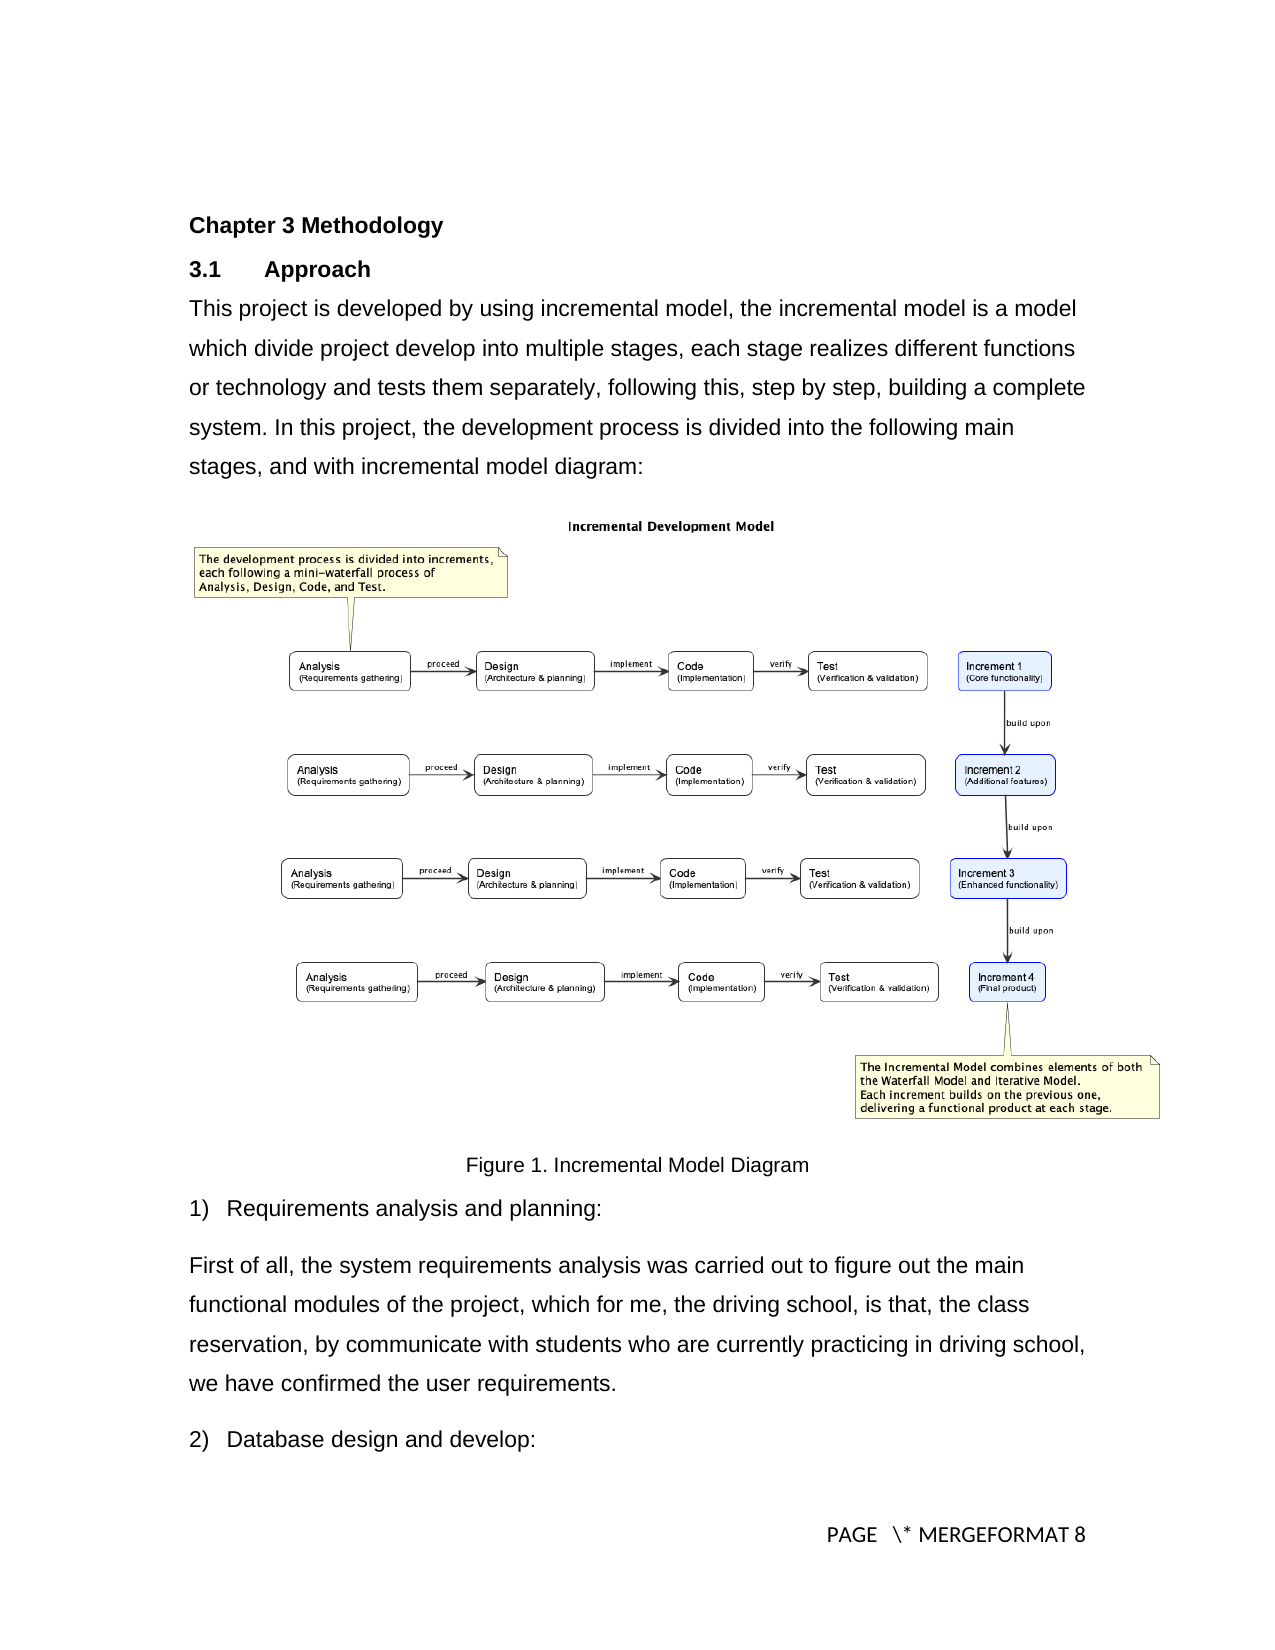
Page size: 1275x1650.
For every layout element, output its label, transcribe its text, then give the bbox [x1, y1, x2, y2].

subtitle Approach [189, 256, 1086, 282]
list Requirements analysis and planning: [189, 1195, 1086, 1222]
text Figure 1. Incremental Model Diagram [189, 1153, 1086, 1177]
text First of all, the system requirements analysis was carried out to figure out the main functional modules of the project, which for me, the driving school, is that, the class reservation, by communicate with students who are currently practicing in driving school, we have confirmed the user requirements. [189, 1252, 1086, 1396]
picture [188, 509, 1164, 1123]
text This project is developed by using incremental model, the incremental model is a model which divide project develop into multiple stages, each stage realizes different functions or technology and tests them separately, following this, step by step, building a complete system. In this project, the development process is divided into the following main stages, and with incremental model diagram: [189, 295, 1086, 479]
list Database design and develop: [189, 1426, 1086, 1452]
subtitle Methodology [189, 212, 1086, 238]
